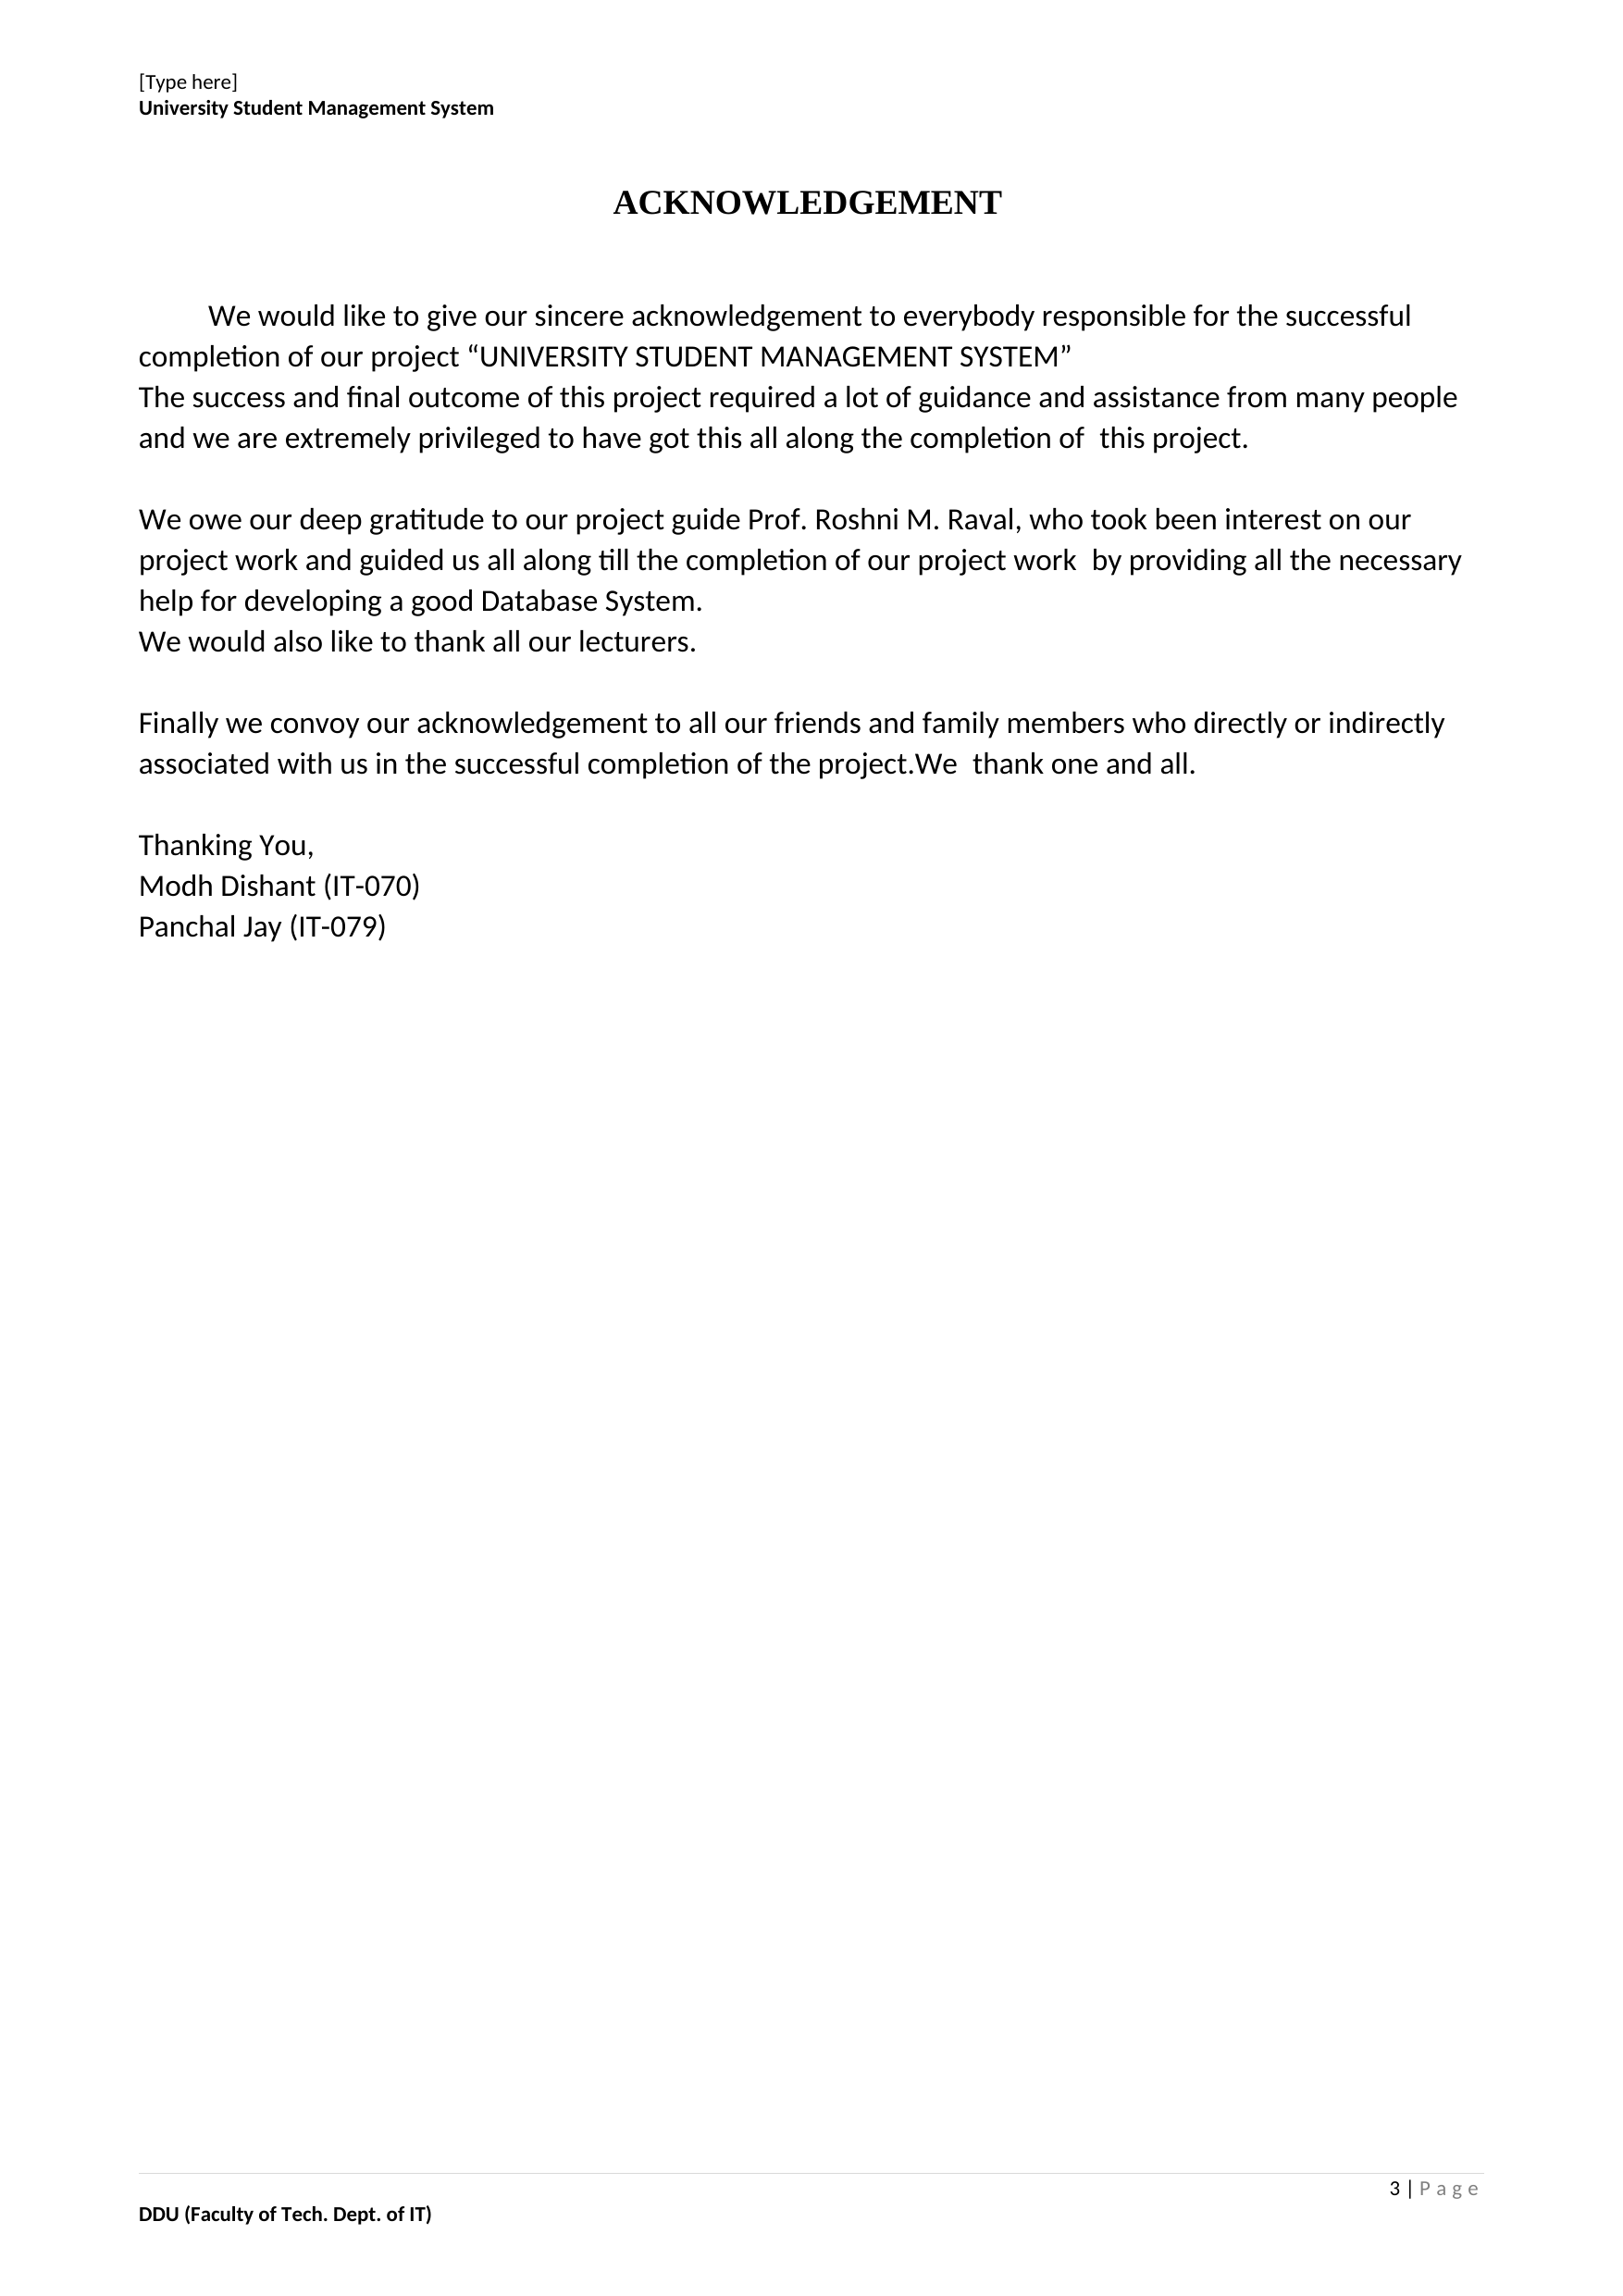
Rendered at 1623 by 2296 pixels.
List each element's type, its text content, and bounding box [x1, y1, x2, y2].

text Thanking You, [138, 825, 1477, 863]
text Modh Dishant (IT-070) [138, 866, 1477, 903]
text The success and final outcome of this project required a lot of guidance and assistance from many people and we are extremely privileged to have got this all along the completion of this project. [138, 378, 1477, 456]
subtitle ACKNOWLEDGEMENT [139, 182, 1476, 222]
text We owe our deep gratitude to our project guide Prof. Roshni M. Raval, who took been interest on our project work and guided us all along till the completion of our project work by providing all the necessary help for developing a good Database System. [139, 500, 1477, 619]
text Panchal Jay (IT-079) [138, 906, 1477, 944]
text Finally we convoy our acknowledgement to all our friends and family members who directly or indirectly associated with us in the successful completion of the project.We thank one and all. [138, 703, 1477, 781]
text We would also like to thank all our lecturers. [138, 622, 1477, 660]
text We would like to give our sincere acknowledgement to everybody responsible for the successful completion of our project “UNIVERSITY STUDENT MANAGEMENT SYSTEM” [138, 296, 1477, 375]
